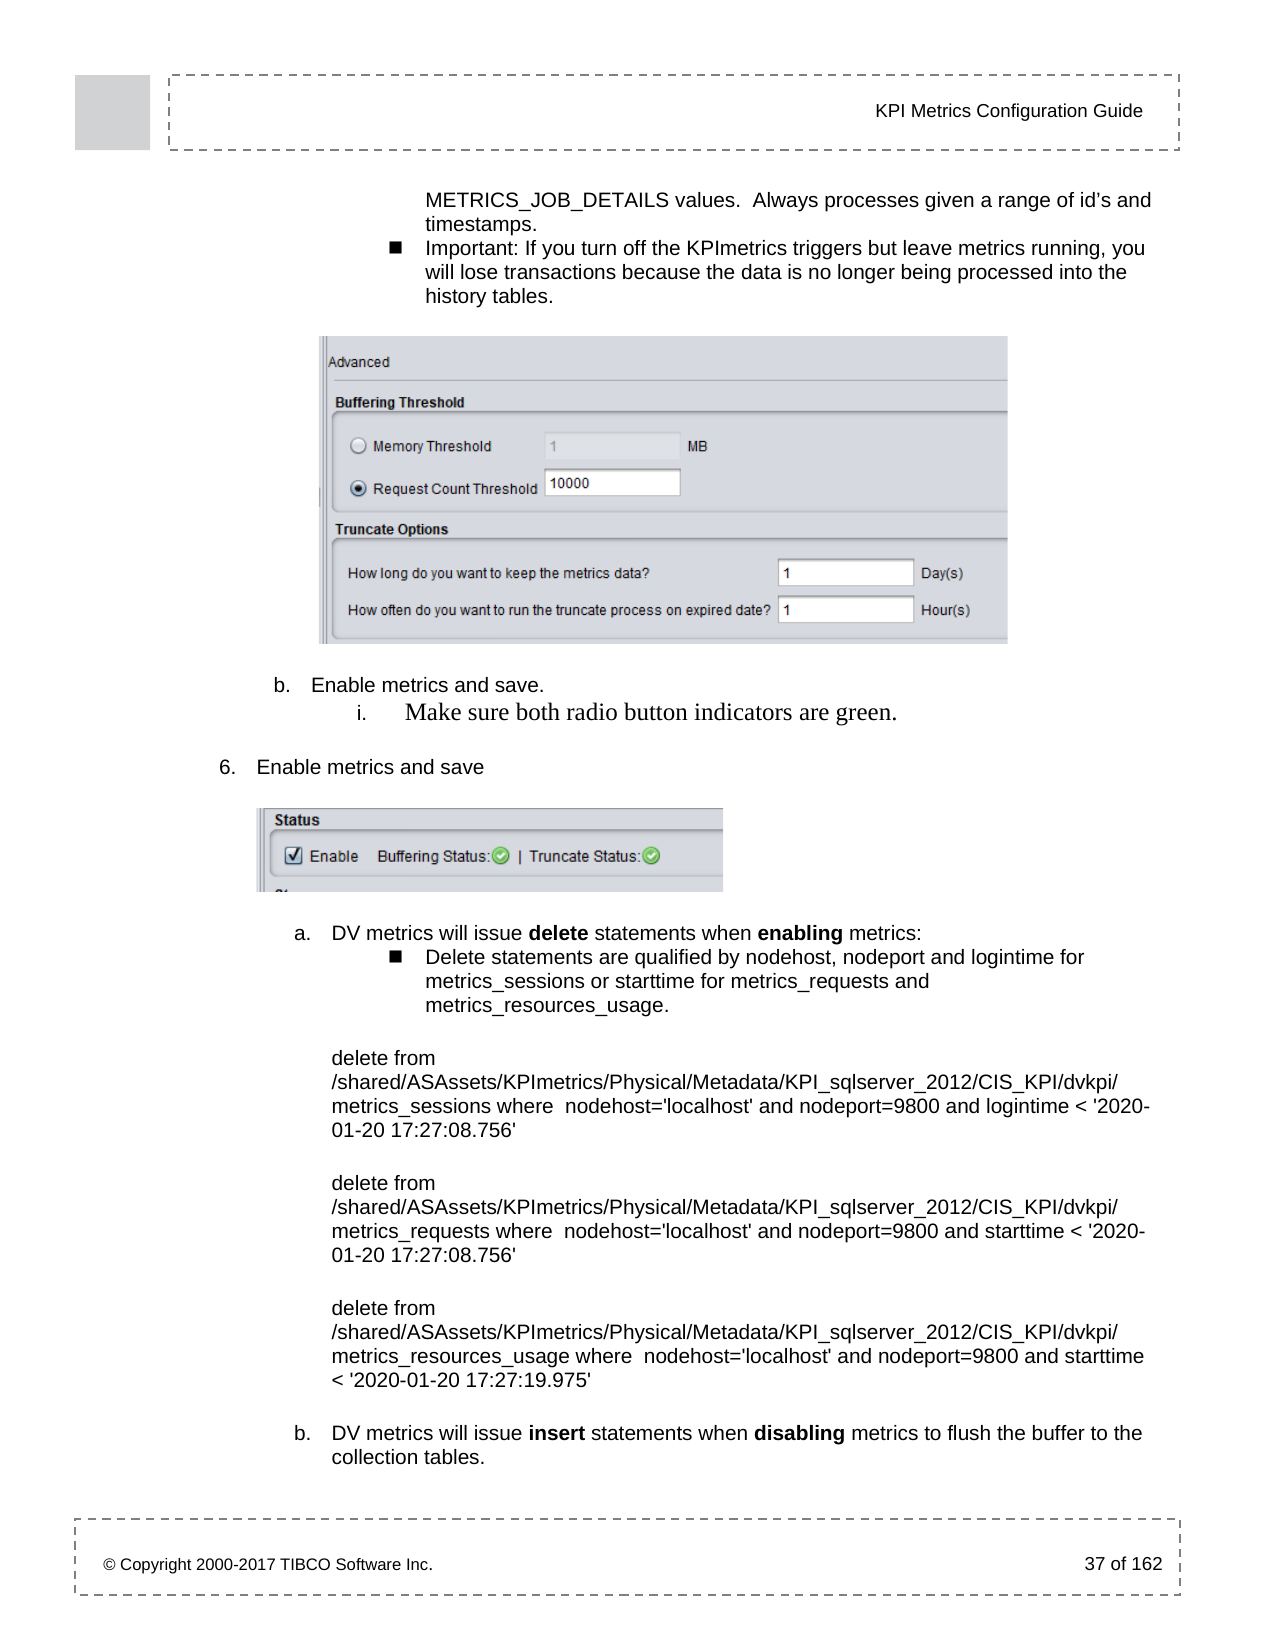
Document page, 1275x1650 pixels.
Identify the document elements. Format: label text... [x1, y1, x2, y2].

text delete from /shared/ASAssets/KPImetrics/Physical/Metadata/KPI_sqlserver_2012/CIS_KPI/dvkpi/metrics_resources_usage where nodehost='localhost' and nodeport=9800 and starttime < '2020-01-20 17:27:19.975' [331, 1296, 1162, 1392]
text delete from /shared/ASAssets/KPImetrics/Physical/Metadata/KPI_sqlserver_2012/CIS_KPI/dvkpi/metrics_requests where nodehost='localhost' and nodeport=9800 and starttime < '2020-01-20 17:27:08.756' [331, 1171, 1162, 1267]
picture [256, 808, 724, 892]
text delete from /shared/ASAssets/KPImetrics/Physical/Metadata/KPI_sqlserver_2012/CIS_KPI/dvkpi/metrics_sessions where nodehost='localhost' and nodeport=9800 and logintime < '2020-01-20 17:27:08.756' [331, 1046, 1162, 1142]
list DV metrics will issue delete statements when enabling metrics: [294, 921, 1162, 944]
list Make sure both radio button indicators are green. [367, 697, 1162, 726]
list Important: If you turn off the KPImetrics triggers but leave metrics running, you will lose transactions because the data is no longer being processed into the history tables. [388, 235, 1162, 307]
picture [318, 336, 1008, 644]
list Enable metrics and save [219, 755, 1162, 779]
list Enable metrics and save. [273, 673, 1162, 697]
list Delete statements are qualified by nodehost, nodeport and logintime for metrics_sessions or starttime for metrics_requests and metrics_resources_usage. [388, 944, 1162, 1017]
list DV metrics will issue insert statements when disabling metrics to flush the buffer to the collection tables. [294, 1421, 1162, 1469]
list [388, 187, 1162, 235]
